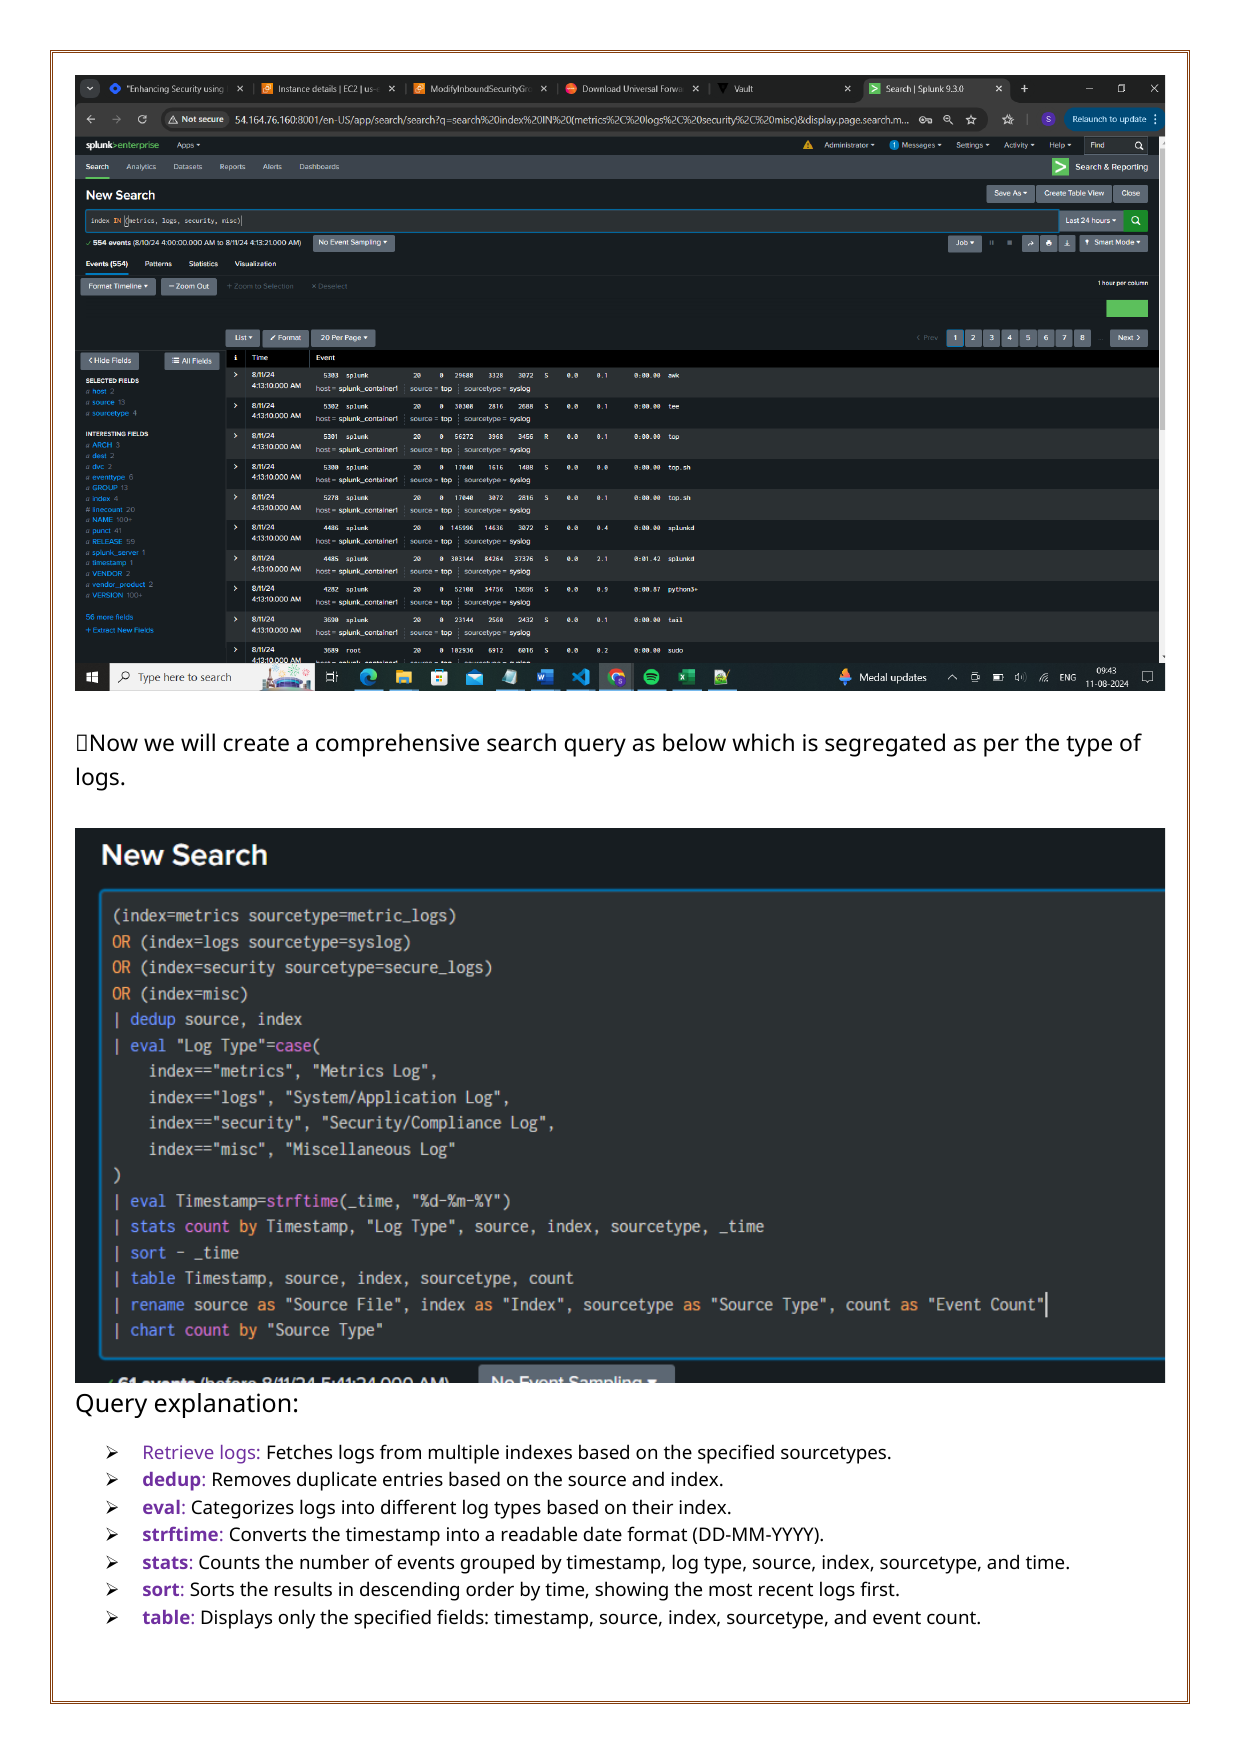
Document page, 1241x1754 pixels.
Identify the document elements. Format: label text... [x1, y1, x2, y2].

picture [75, 828, 1166, 1383]
list dedup: Removes duplicate entries based on the source and index. [104, 1467, 1165, 1492]
list strftime: Converts the timestamp into a readable date format (DD-MM-YYYY). [104, 1522, 1165, 1547]
list table: Displays only the specified fields: timestamp, source, index, sourcetype, and event count. [104, 1604, 1165, 1629]
text I have uploaded the sample inputs.conf file in my GitHub repo as specified before, check out there. After inputting the values under inputs.conf, restart your splunk container to reflect the changes “docker restart splunk_container1” In splunk UI, you can navigate to source controls tab to restart. You can view the new changes by searching internal logs. 💎Now we will create a comprehensive search query as below which is segregated as per the type of logs. Query explanation: [75, 1383, 1165, 1420]
text I have uploaded the sample inputs.conf file in my GitHub repo as specified before, check out there. After inputting the values under inputs.conf, restart your splunk container to reflect the changes “docker restart splunk_container1” In splunk UI, you can navigate to source controls tab to restart. You can view the new changes by searching internal logs. 💎Now we will create a comprehensive search query as below which is segregated as per the type of logs. Query explanation: [75, 691, 1165, 828]
picture [75, 75, 1166, 691]
list Retrieve logs: Fetches logs from multiple indexes based on the specified sourcetypes. [104, 1439, 1165, 1464]
list sort: Sorts the results in descending order by time, showing the most recent logs first. [104, 1577, 1165, 1602]
list eval: Categorizes logs into different log types based on their index. [104, 1494, 1165, 1519]
list stats: Counts the number of events grouped by timestamp, log type, source, index, sourcetype, and time. [104, 1549, 1165, 1574]
